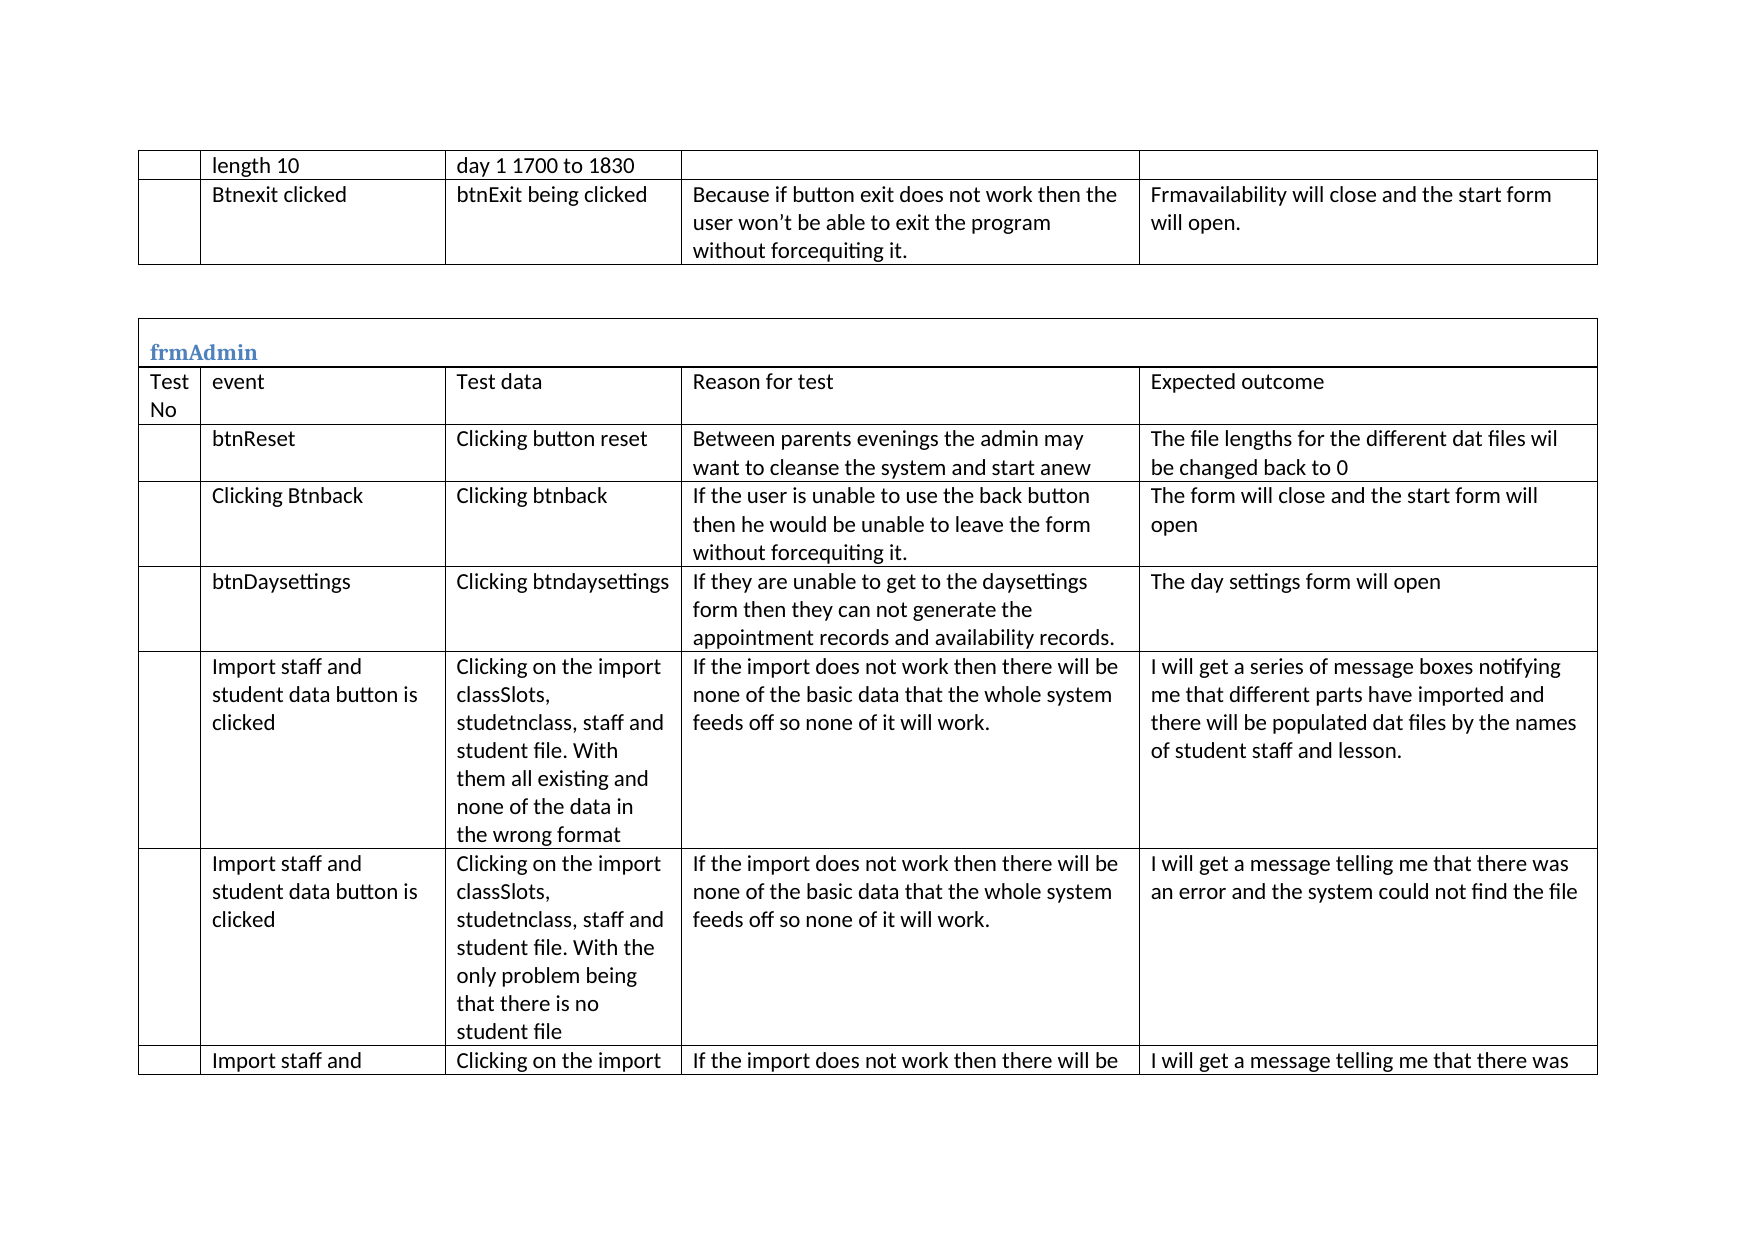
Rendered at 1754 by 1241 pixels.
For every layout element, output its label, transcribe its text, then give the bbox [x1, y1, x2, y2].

table_cell [139, 151, 200, 179]
table_cell Clicking btnback [446, 482, 681, 566]
table_cell [139, 652, 200, 848]
table_cell event [201, 368, 445, 423]
table_cell Clicking Btnback [201, 482, 445, 566]
table_header frmAdmin [139, 319, 1597, 366]
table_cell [682, 151, 1139, 179]
table_cell [139, 482, 200, 566]
table_cell The day settings form will open [1140, 567, 1597, 651]
table_cell Clicking on the import classSlots, studetnclass, staff and student file. With the only problem being that there is no student file [446, 849, 681, 1045]
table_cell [1140, 151, 1597, 179]
table_cell Reason for test [682, 368, 1139, 423]
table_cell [201, 151, 445, 179]
table_cell btnReset [201, 425, 445, 481]
table_cell Import staff and student data button is clicked [201, 849, 445, 1045]
table_cell If the user is unable to use the back button then he would be unable to leave the form without forcequiting it. [682, 482, 1139, 566]
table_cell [446, 151, 681, 179]
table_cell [1140, 1046, 1597, 1074]
table_cell Test No [139, 368, 200, 423]
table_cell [201, 1046, 445, 1074]
table_cell Import staff and student data button is clicked [201, 652, 445, 848]
table_cell [139, 425, 200, 481]
table_cell I will get a message telling me that there was an error and the system could not find the file [1140, 849, 1597, 1045]
table_cell The form will close and the start form will open [1140, 482, 1597, 566]
table_cell btnDaysettings [201, 567, 445, 651]
table_cell Because if button exit does not work then the user won’t be able to exit the program without forcequiting it. [682, 180, 1139, 264]
table_cell If the import does not work then there will be none of the basic data that the whole system feeds off so none of it will work. [682, 652, 1139, 848]
table_cell Clicking on the import classSlots, studetnclass, staff and student file. With them all existing and none of the data in the wrong format [446, 652, 681, 848]
table_cell [139, 180, 200, 264]
table_cell [139, 849, 200, 1045]
table_cell If they are unable to get to the daysettings form then they can not generate the appointment records and availability records. [682, 567, 1139, 651]
table_cell Test data [446, 368, 681, 423]
table_cell Clicking button reset [446, 425, 681, 481]
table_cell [446, 1046, 681, 1074]
table_cell Expected outcome [1140, 368, 1597, 423]
table_cell Btnexit clicked [201, 180, 445, 264]
table_cell I will get a series of message boxes notifying me that different parts have imported and there will be populated dat files by the names of student staff and lesson. [1140, 652, 1597, 848]
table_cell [682, 1046, 1139, 1074]
table_cell Frmavailability will close and the start form will open. [1140, 180, 1597, 264]
table_cell btnExit being clicked [446, 180, 681, 264]
table_cell [139, 567, 200, 651]
table_cell Between parents evenings the admin may want to cleanse the system and start anew [682, 425, 1139, 481]
table_cell If the import does not work then there will be none of the basic data that the whole system feeds off so none of it will work. [682, 849, 1139, 1045]
table_cell Clicking btndaysettings [446, 567, 681, 651]
table_cell The file lengths for the different dat files wil be changed back to 0 [1140, 425, 1597, 481]
table_cell [139, 1046, 200, 1074]
